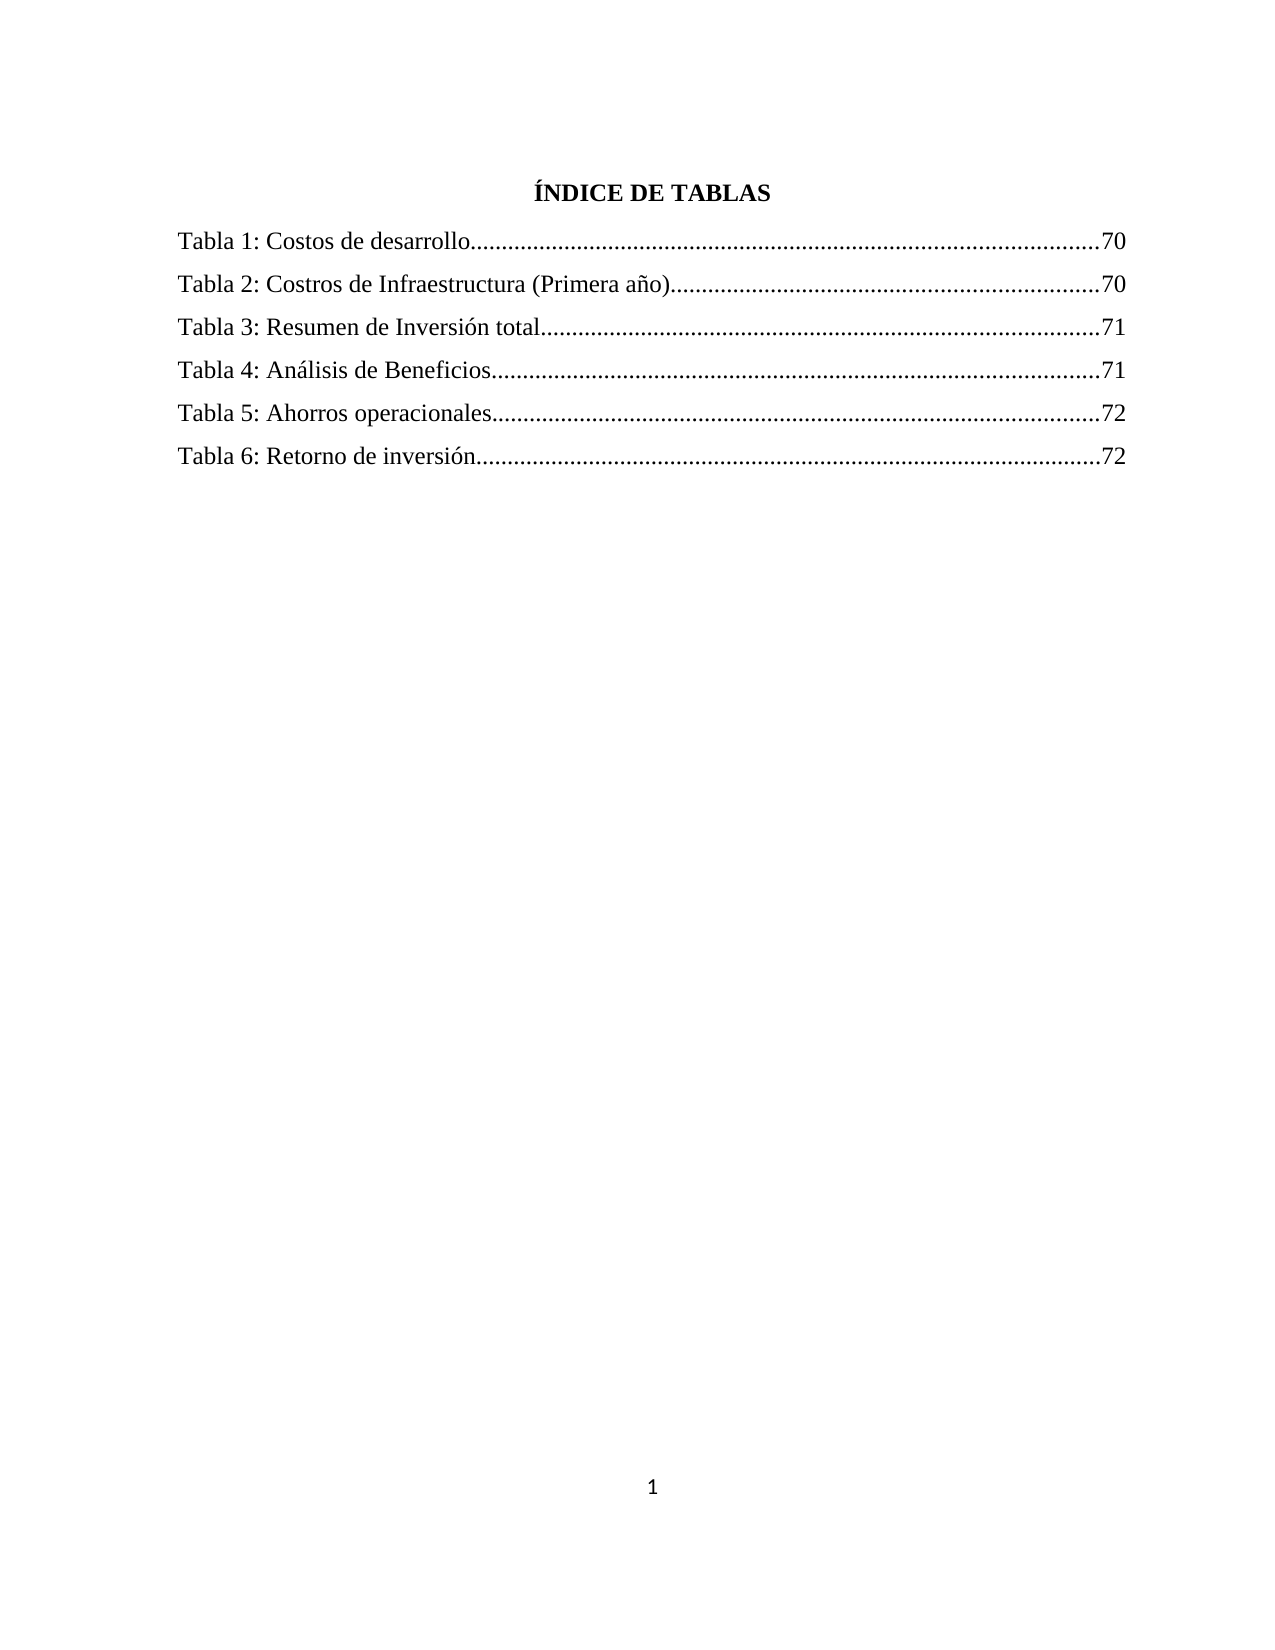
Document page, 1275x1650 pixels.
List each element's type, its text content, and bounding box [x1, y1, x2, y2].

text ÍNDICE DE TABLAS [177, 178, 1127, 207]
text Tabla 4: Análisis de Beneficios 71 [177, 355, 1127, 384]
text Tabla 5: Ahorros operacionales. 72 [177, 398, 1127, 427]
text Tabla 2: Costros de Infraestructura (Primera año) 70 [177, 269, 1127, 298]
text Tabla 3: Resumen de Inversión total 71 [177, 312, 1127, 341]
text Tabla 1: Costos de desarrollo 70 [177, 226, 1127, 254]
text Tabla 6: Retorno de inversión 72 [177, 441, 1127, 470]
